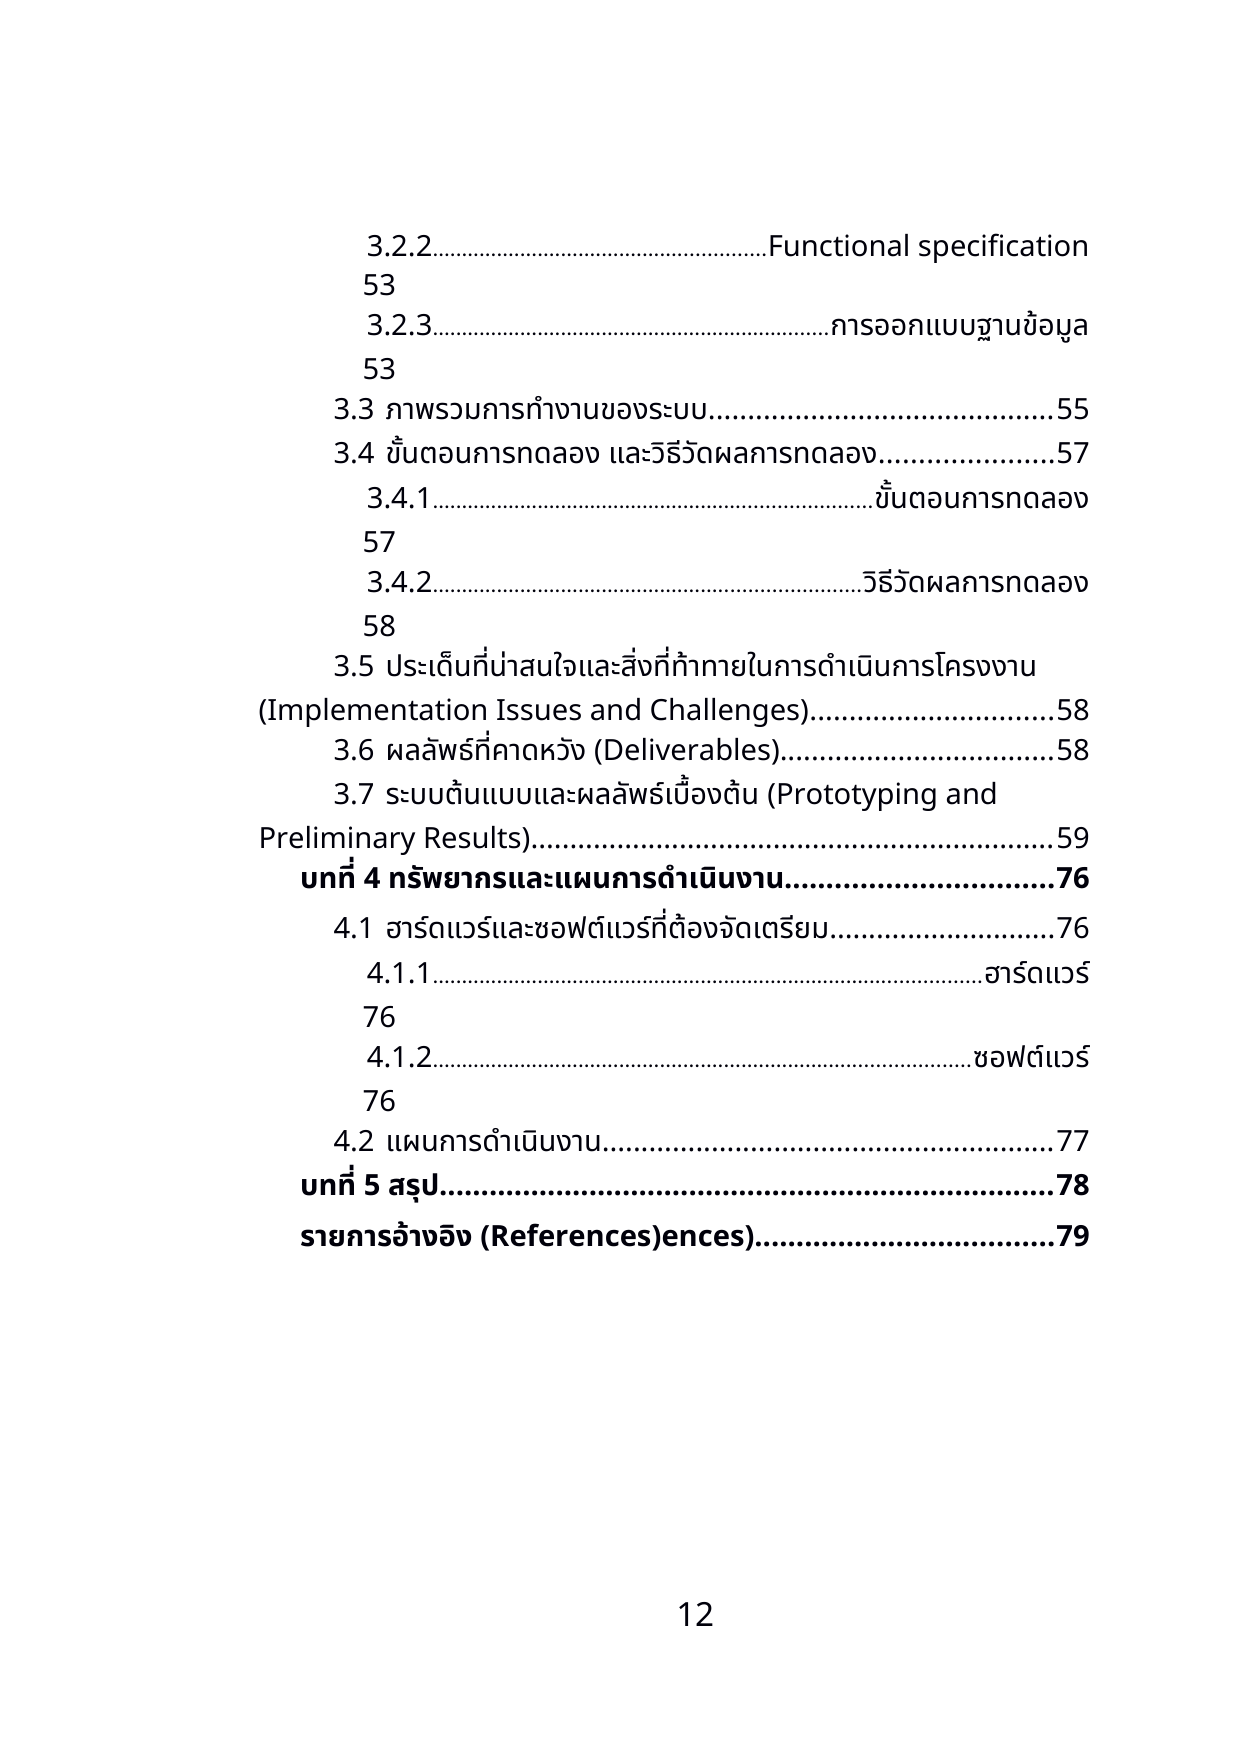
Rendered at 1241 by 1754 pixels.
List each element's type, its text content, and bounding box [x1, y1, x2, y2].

text 3.2.3 การออกแบบฐานข้อมูล 53 [292, 304, 1090, 388]
text 3.4.1 ขั้นตอนการทดลอง 57 [292, 477, 1090, 561]
text 3.3 ภาพรวมการทำงานของระบบ 55 [258, 388, 1090, 433]
text บทที่ 5 สรุป 78 [225, 1164, 1090, 1208]
text 3.4 ขั้นตอนการทดลอง และวิธีวัดผลการทดลอง 57 [258, 433, 1090, 477]
text 4.2 แผนการดำเนินงาน 77 [258, 1120, 1090, 1164]
text 3.2.2 Functional specification 53 [292, 225, 1090, 304]
text รายการอ้างอิง (References)ences) 79 [225, 1215, 1090, 1259]
text 4.1.1 ฮาร์ดแวร์ 76 [292, 952, 1090, 1036]
text 3.4.2 วิธีวัดผลการทดลอง 58 [292, 561, 1090, 645]
text 3.7 ระบบต้นแบบและผลลัพธ์เบื้องต้น (Prototyping and Preliminary Results) 59 [258, 773, 1090, 857]
text 3.6 ผลลัพธ์ที่คาดหวัง (Deliverables) 58 [258, 729, 1090, 773]
text 3.5 ประเด็นที่น่าสนใจและสิ่งที่ท้าทายในการดำเนินการโครงงาน (Implementation Issues and Challenges) 58 [258, 645, 1090, 729]
text 4.1.2 ซอฟต์แวร์ 76 [292, 1036, 1090, 1120]
text บทที่ 4 ทรัพยากรและแผนการดำเนินงาน 76 [225, 857, 1090, 901]
text 4.1 ฮาร์ดแวร์และซอฟต์แวร์ที่ต้องจัดเตรียม 76 [258, 908, 1090, 952]
